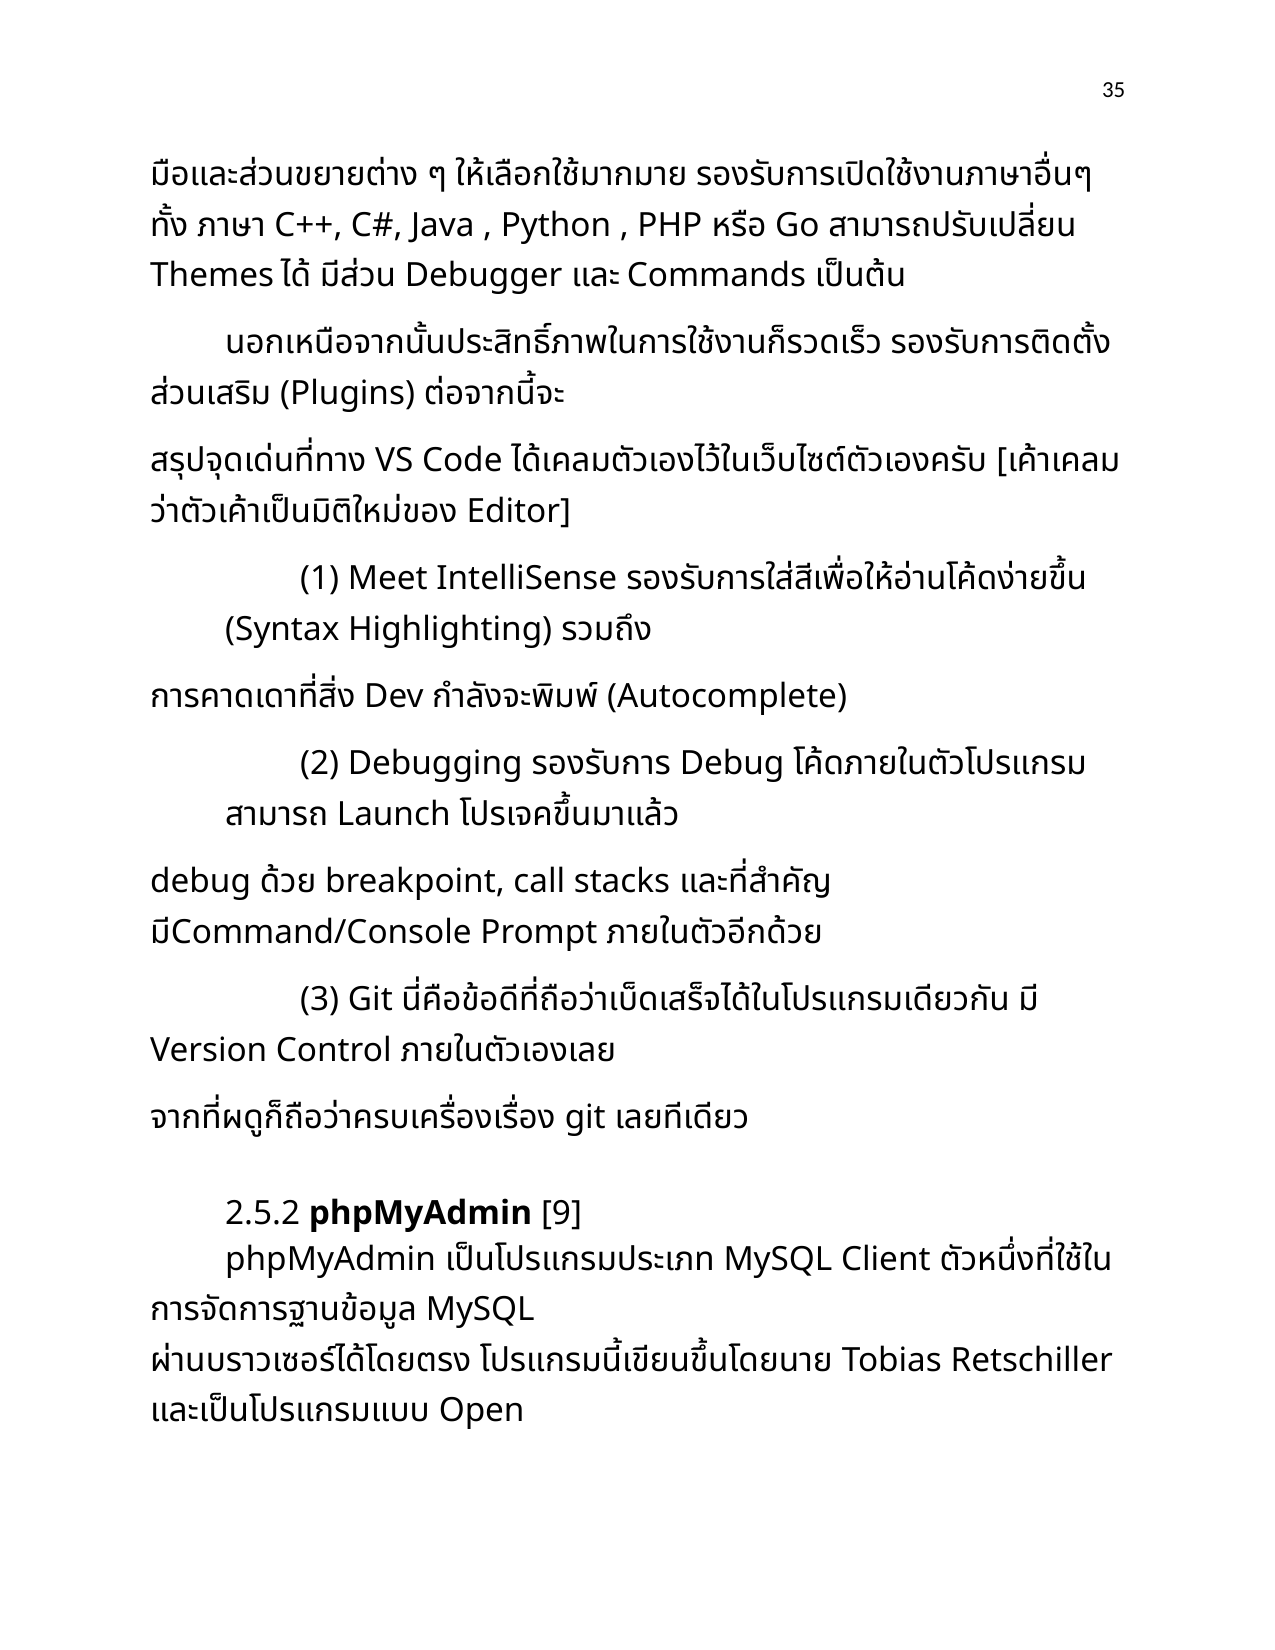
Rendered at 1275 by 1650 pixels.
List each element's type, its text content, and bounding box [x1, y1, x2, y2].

text ผ่านบราวเซอร์ได้โดยตรง โปรแกรมนี้เขียนขึ้นโดยนาย Tobias Retschiller และเป็นโปรแกรมแบบ Open [150, 1336, 1125, 1437]
text (3) Git นี่คือข้อดีที่ถือว่าเบ็ดเสร็จได้ในโปรแกรมเดียวกัน มี Version Control ภายในตัวเองเลย [150, 975, 1125, 1076]
text การคาดเดาที่สิ่ง Dev กำลังจะพิมพ์ (Autocomplete) [150, 672, 1125, 722]
text จากที่ผดูก็ถือว่าครบเครื่องเรื่อง git เลยทีเดียว [150, 1093, 1125, 1143]
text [150, 150, 1125, 302]
text นอกเหนือจากนั้นประสิทธิ์ภาพในการใช้งานก็รวดเร็ว รองรับการติดตั้งส่วนเสริม (Plugins) ต่อจากนี้จะ [150, 318, 1125, 419]
text phpMyAdmin เป็นโปรแกรมประเภท MySQL Client ตัวหนึ่งที่ใช้ในการจัดการฐานข้อมูล MySQL [150, 1234, 1125, 1336]
text สรุปจุดเด่นที่ทาง VS Code ได้เคลมตัวเองไว้ในเว็บไซต์ตัวเองครับ [เค้าเคลมว่าตัวเค้าเป็นมิติใหม่ของ Editor] [150, 436, 1125, 537]
text (1) Meet IntelliSense รองรับการใส่สีเพื่อให้อ่านโค้ดง่ายขึ้น (Syntax Highlighting) รวมถึง [225, 554, 1125, 655]
text (2) Debugging รองรับการ Debug โค้ดภายในตัวโปรแกรมสามารถ Launch โปรเจคขึ้นมาแล้ว [225, 739, 1125, 840]
text debug ด้วย breakpoint, call stacks และที่สำคัญ มีCommand/Console Prompt ภายในตัวอีกด้วย [150, 857, 1125, 958]
text 2.5.2 phpMyAdmin [9] [150, 1189, 1125, 1234]
